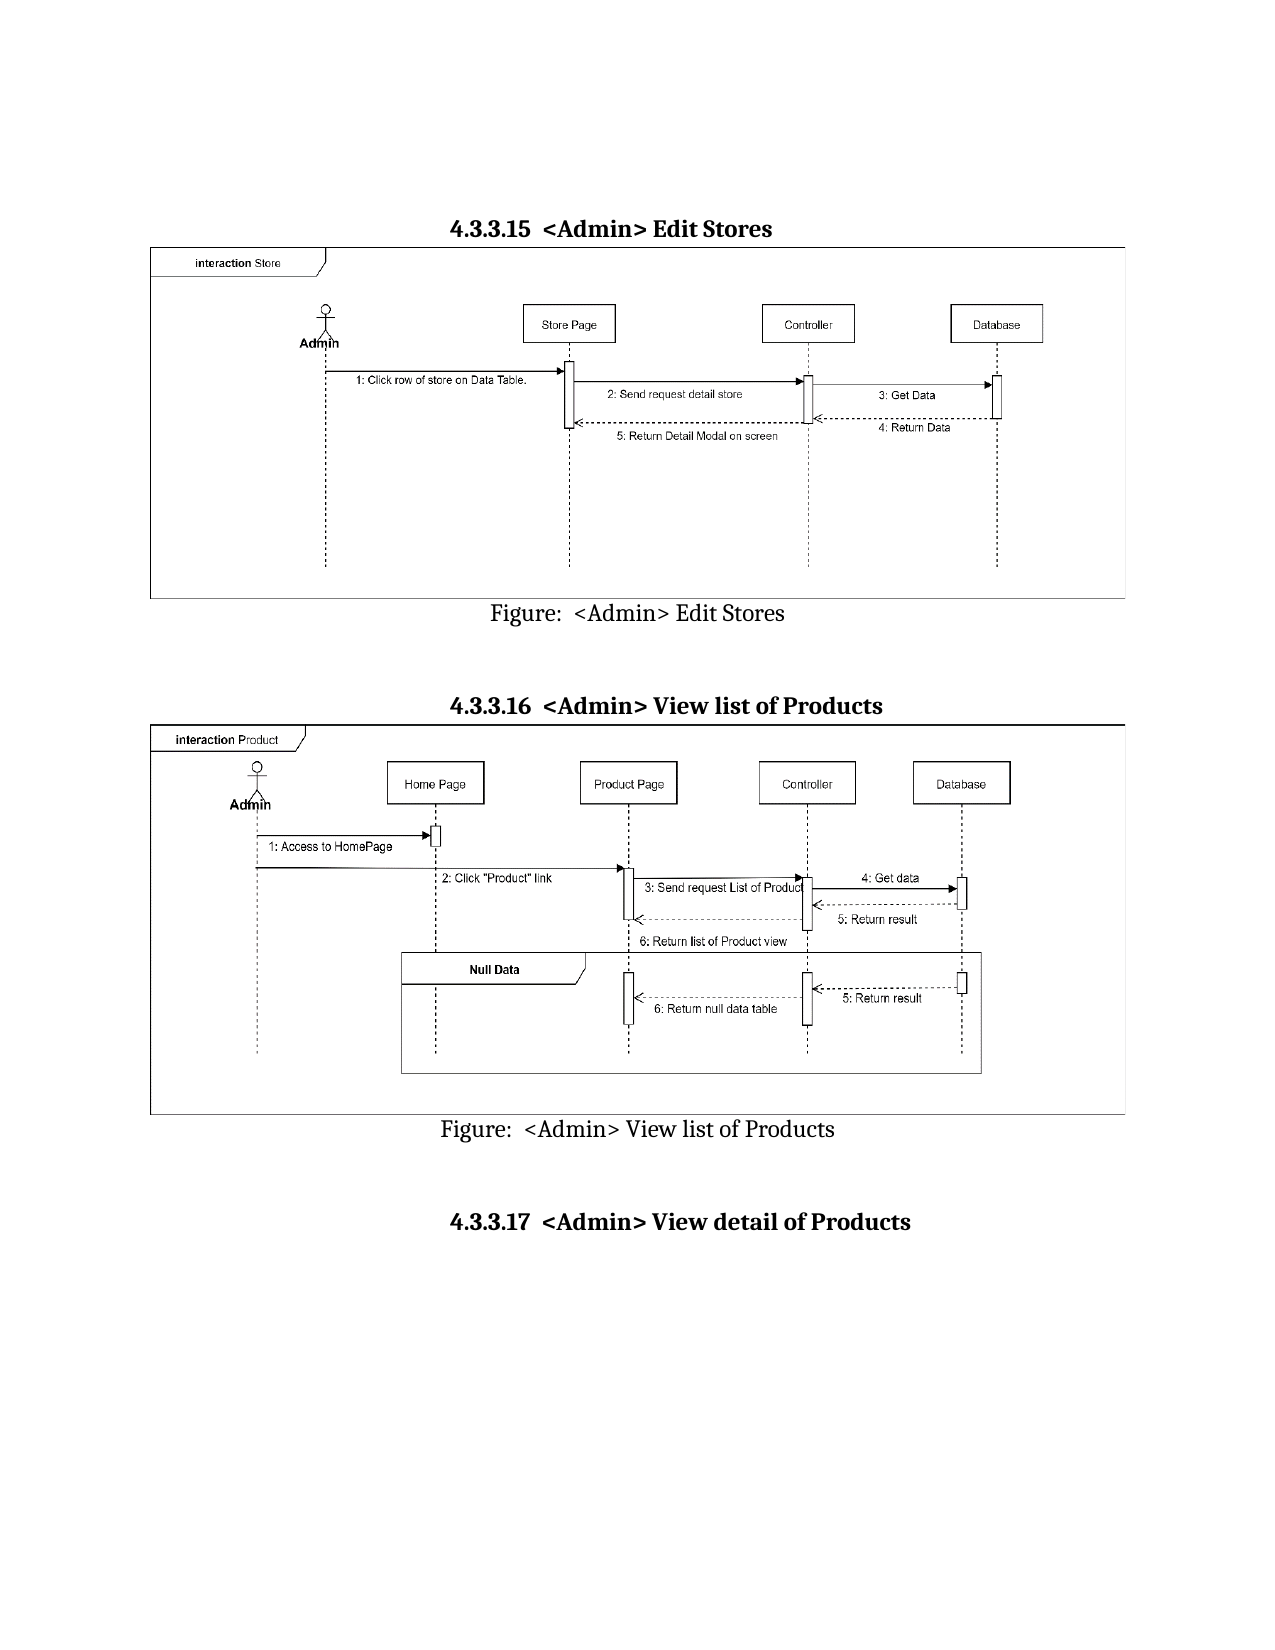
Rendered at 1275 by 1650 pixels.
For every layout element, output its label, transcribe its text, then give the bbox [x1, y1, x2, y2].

picture [150, 247, 1125, 599]
text Figure: <Admin> View list of Products [150, 1115, 1125, 1143]
picture [150, 724, 1125, 1115]
text Figure: <Admin> Edit Stores [150, 599, 1125, 627]
text 4.3.3.15 <Admin> Edit Stores [375, 214, 1125, 243]
text 4.3.3.16 <Admin> View list of Products [375, 692, 1125, 721]
text 4.3.3.17 <Admin> View detail of Products [375, 1208, 1125, 1237]
